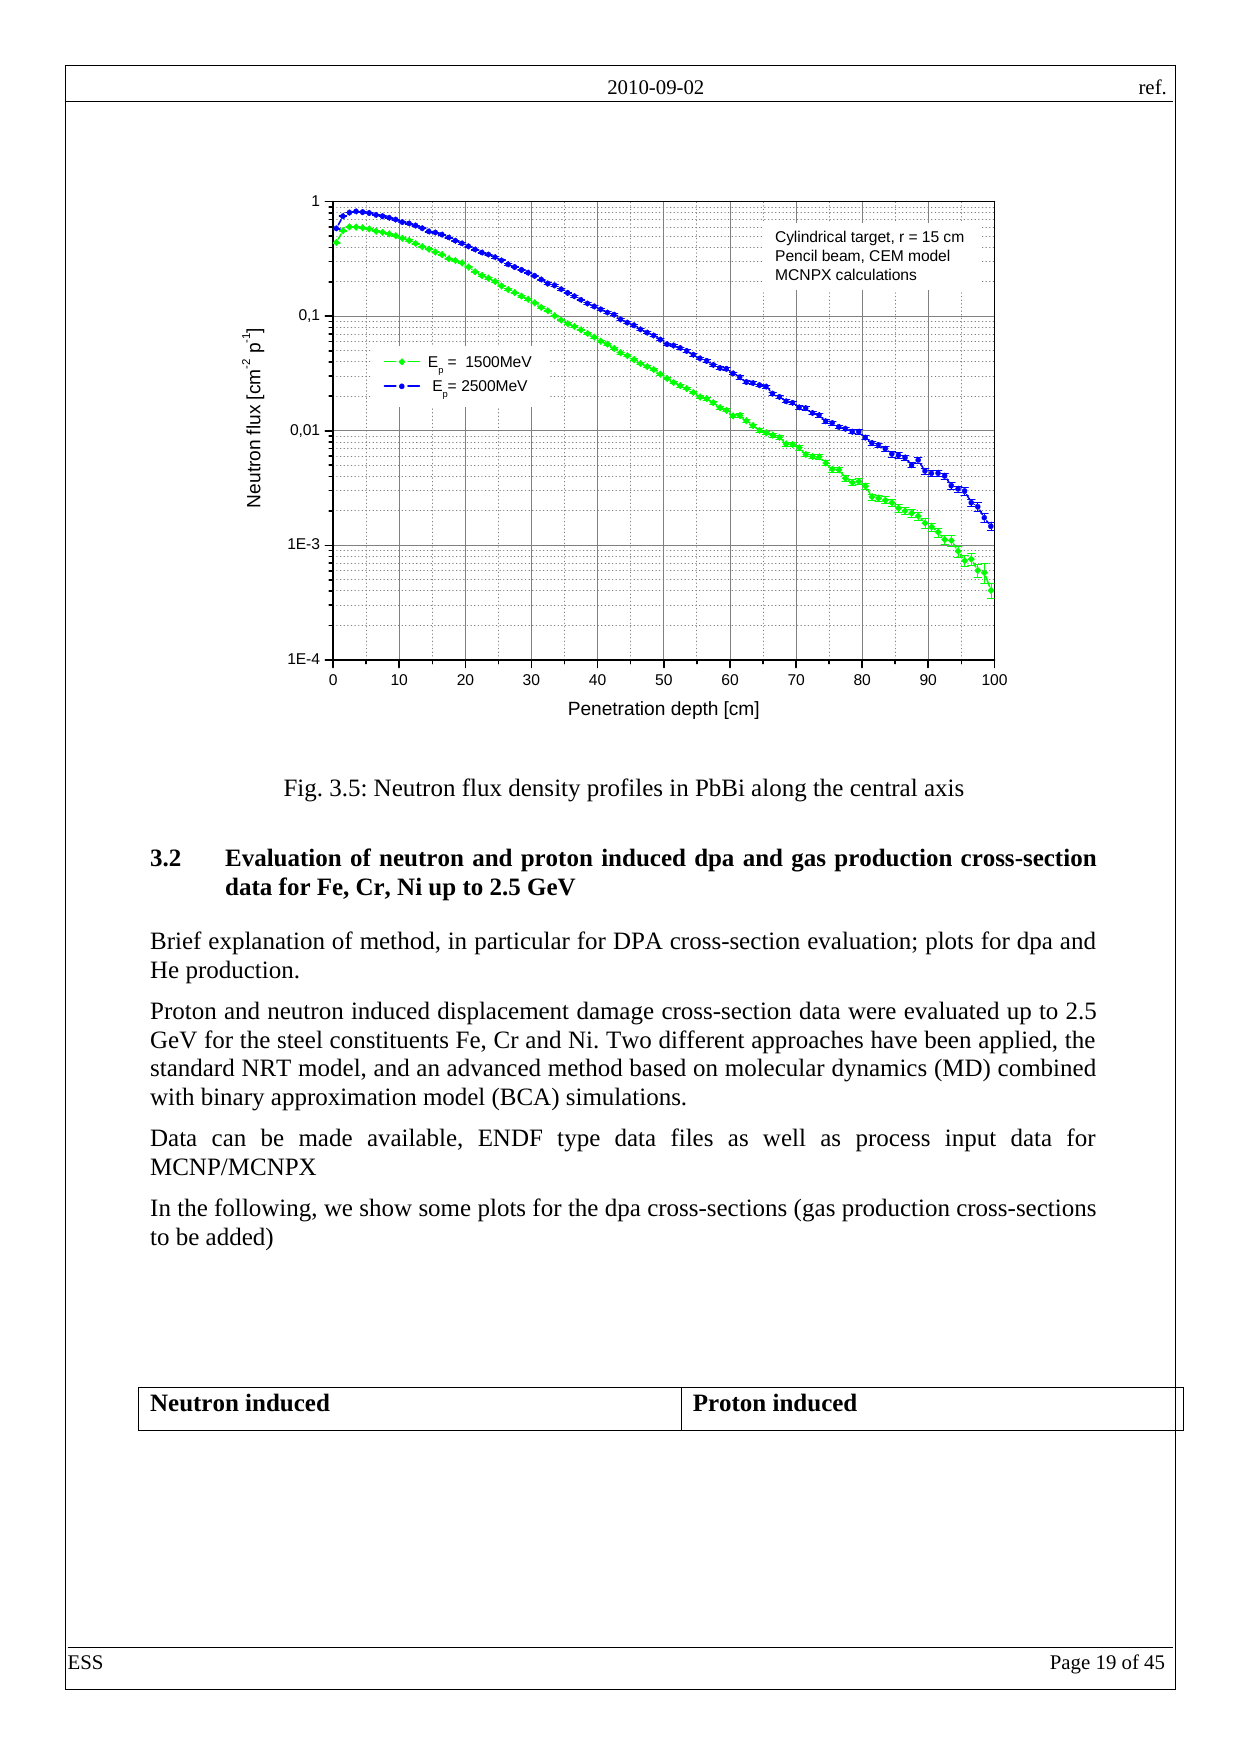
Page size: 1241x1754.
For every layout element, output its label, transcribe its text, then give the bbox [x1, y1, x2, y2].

text Proton and neutron induced displacement damage cross-section data were evaluated up to 2.5 GeV for the steel constituents Fe, Cr and Ni. Two different approaches have been applied, the standard NRT model, and an advanced method based on molecular dynamics (MD) combined with binary approximation model (BCA) simulations. [150, 996, 1098, 1111]
text Brief explanation of method, in particular for DPA cross-section evaluation; plots for dpa and He production. [150, 926, 1098, 983]
text Fig. 3.5: Neutron flux density profiles in PbBi along the central axis [150, 773, 1098, 802]
text Data can be made available, ENDF type data files as well as process input data for MCNP/MCNPX [150, 1123, 1098, 1181]
table_header Proton induced [682, 1388, 1175, 1429]
text In the following, we show some plots for the dpa cross-sections (gas production cross-sections to be added) [150, 1193, 1098, 1251]
table_header Neutron induced [139, 1388, 681, 1429]
subtitle Evaluation of neutron and proton induced dpa and gas production cross-section data for Fe, Cr, Ni up to 2.5 GeV [150, 843, 1098, 901]
